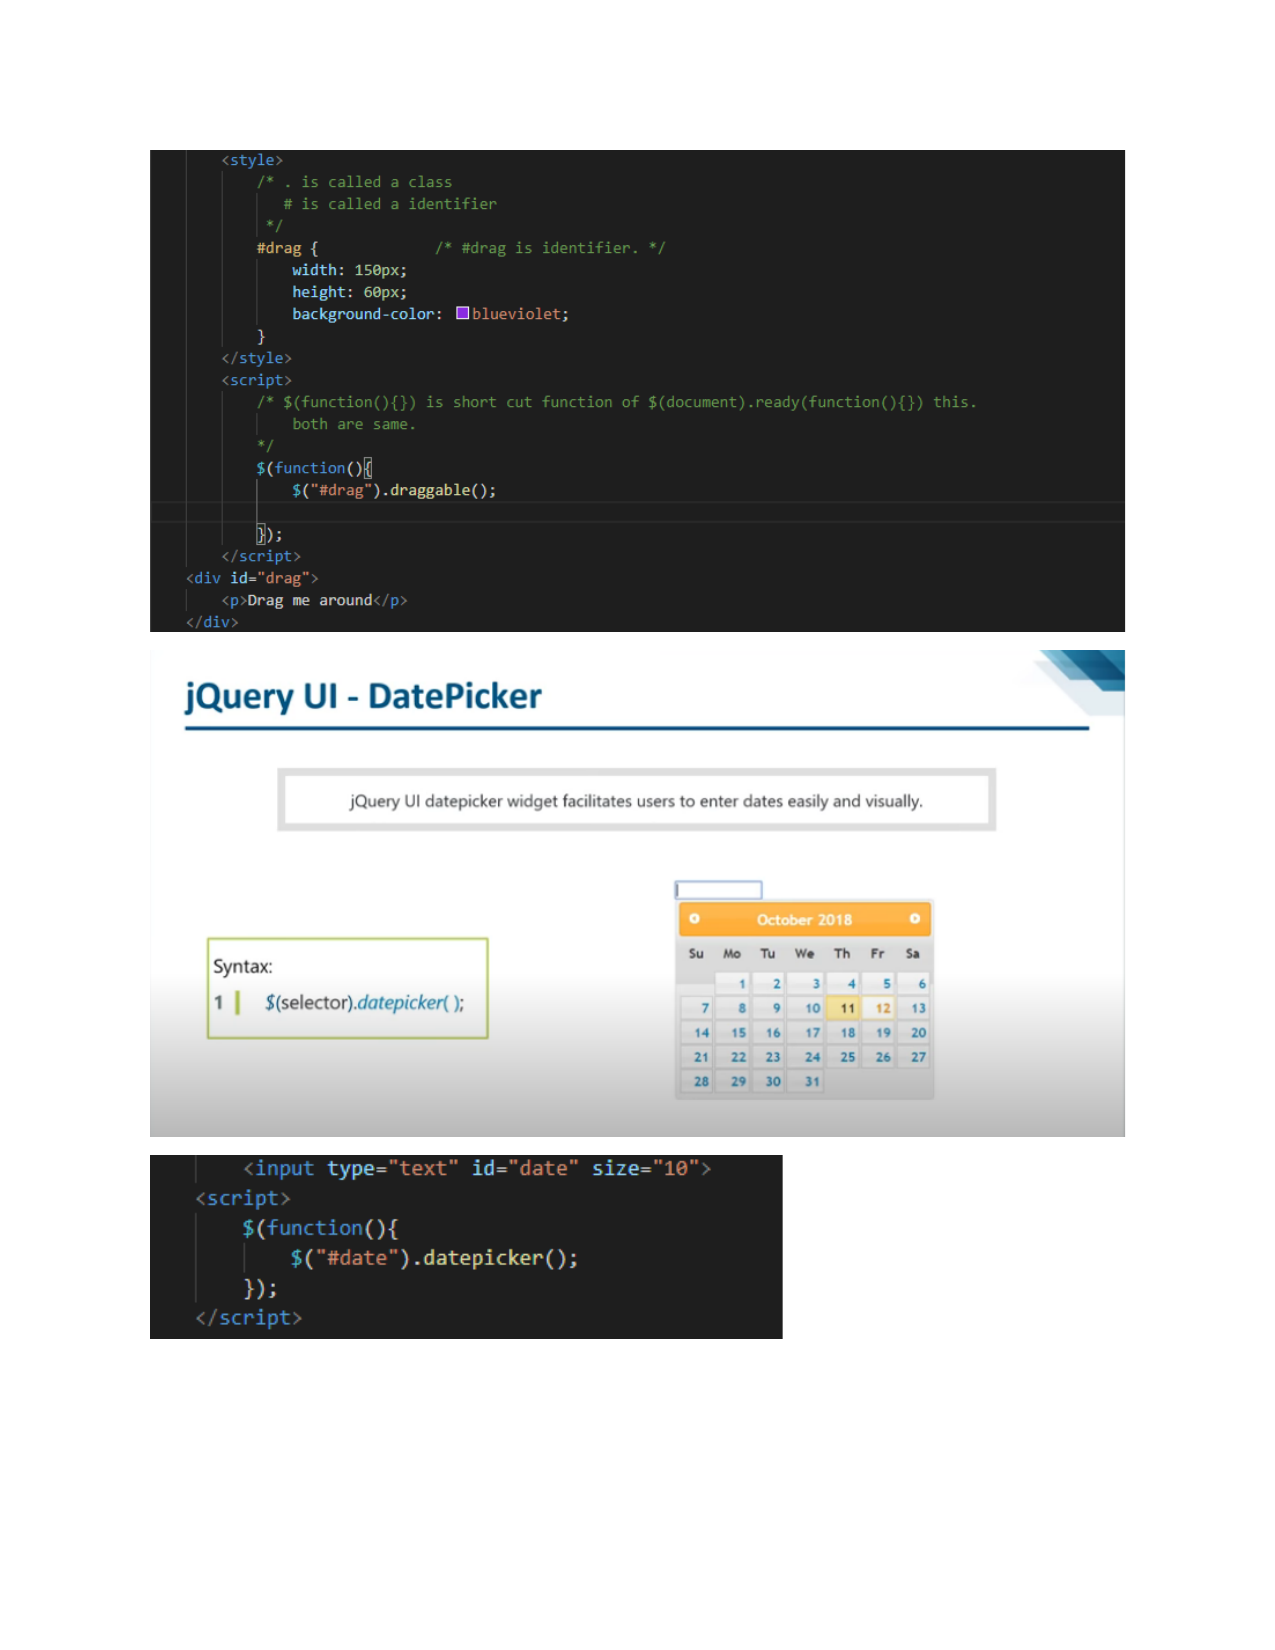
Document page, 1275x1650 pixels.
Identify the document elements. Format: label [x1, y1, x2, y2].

picture [150, 650, 1125, 1137]
picture [150, 150, 1125, 632]
picture [150, 1155, 783, 1339]
